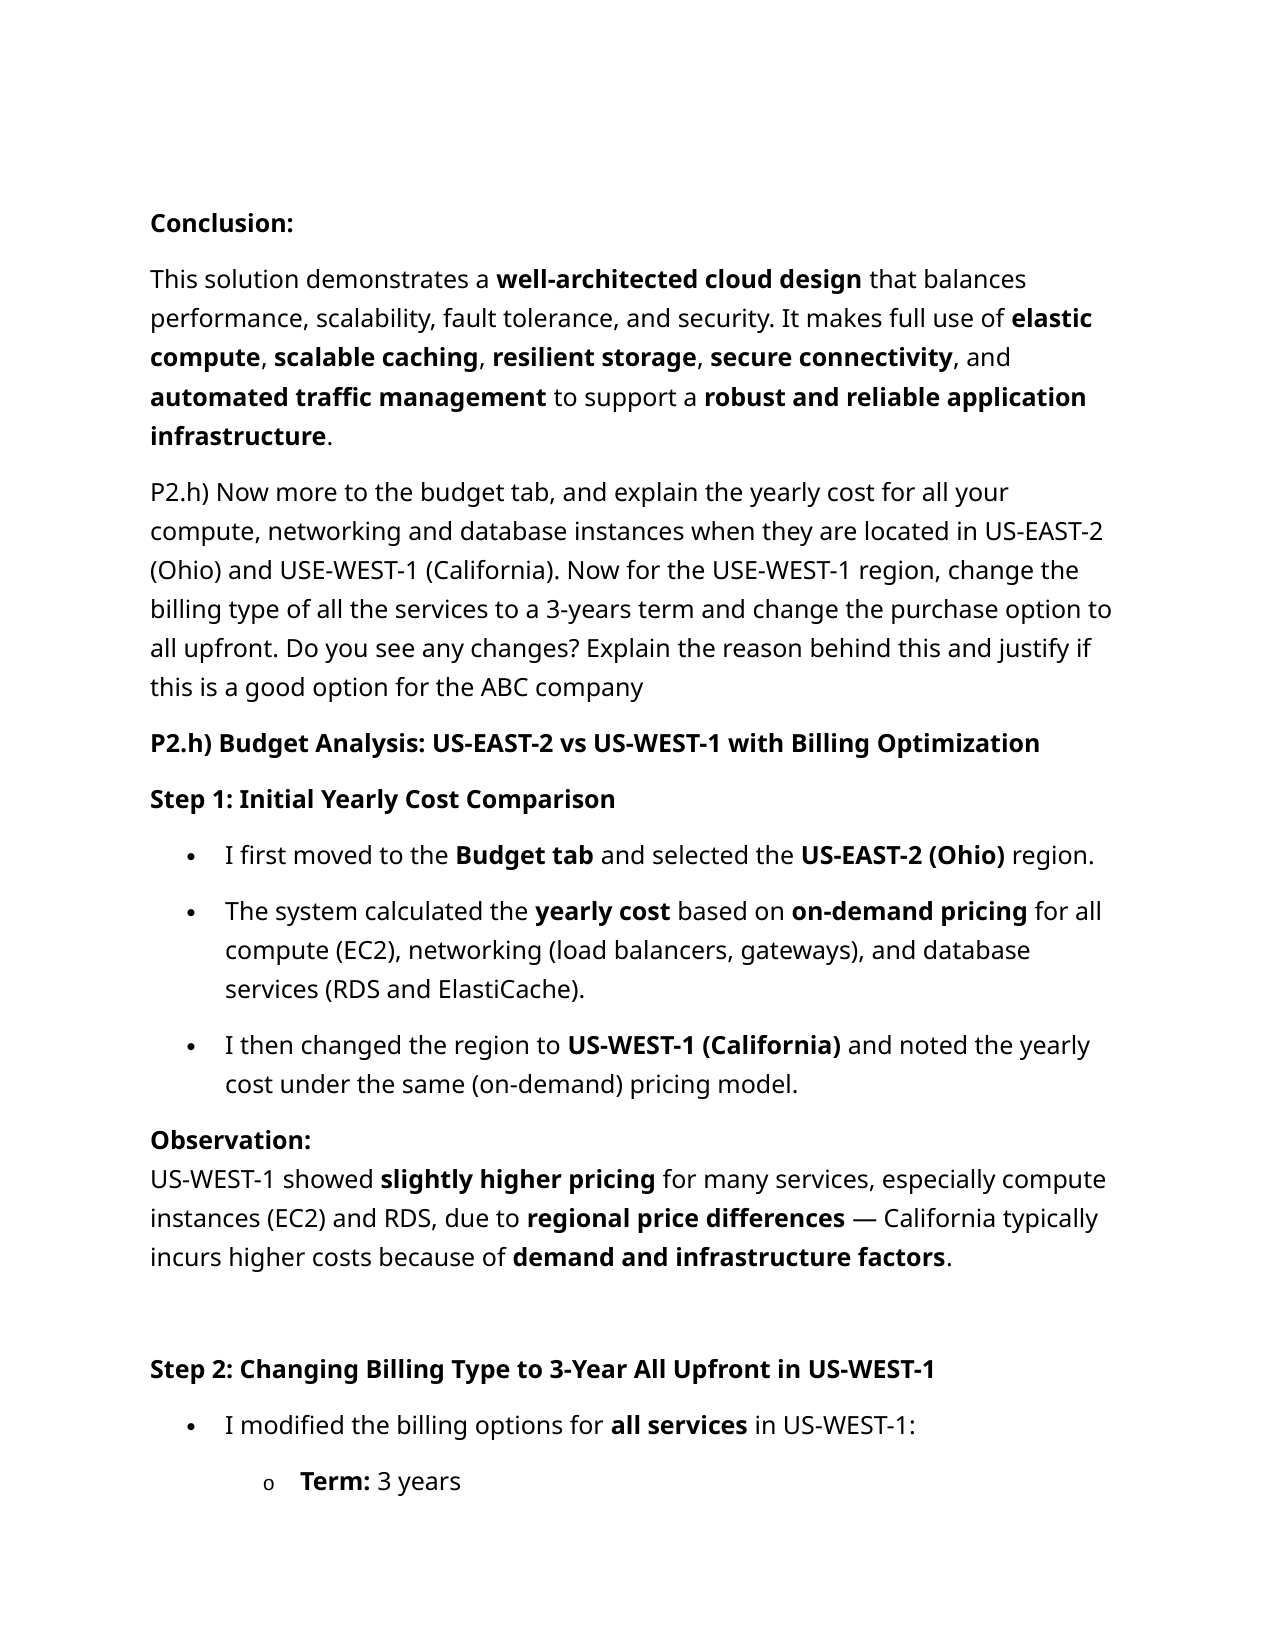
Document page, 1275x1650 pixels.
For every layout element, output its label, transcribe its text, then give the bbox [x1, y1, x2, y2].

list I then changed the region to US-WEST-1 (California) and noted the yearly cost under the same (on-demand) pricing model. [187, 1027, 1125, 1101]
list I first moved to the Budget tab and selected the US-EAST-2 (Ohio) region. [187, 837, 1125, 872]
text This solution demonstrates a well-architected cloud design that balances performance, scalability, fault tolerance, and security. It makes full use of elastic compute, scalable caching, resilient storage, secure connectivity, and automated traffic management to support a robust and reliable application infrastructure. [150, 262, 1125, 452]
text Observation: US-WEST-1 showed slightly higher pricing for many services, especially compute instances (EC2) and RDS, due to regional price differences — California typically incurs higher costs because of demand and infrastructure factors. [150, 1122, 1125, 1274]
list I modified the billing options for all services in US-WEST-1: [187, 1407, 1125, 1442]
text Conclusion: [150, 206, 1125, 240]
text P2.h) Budget Analysis: US-EAST-2 vs US-WEST-1 with Billing Optimization [150, 726, 1125, 760]
text Step 1: Initial Yearly Cost Comparison [150, 782, 1125, 816]
list The system calculated the yearly cost based on on-demand pricing for all compute (EC2), networking (load balancers, gateways), and database services (RDS and ElastiCache). [187, 893, 1125, 1006]
text Step 2: Changing Billing Type to 3-Year All Upfront in US-WEST-1 [150, 1352, 1125, 1386]
list Term: 3 years [262, 1463, 1125, 1497]
text P2.h) Now more to the budget tab, and explain the yearly cost for all your compute, networking and database instances when they are located in US-EAST-2 (Ohio) and USE-WEST-1 (California). Now for the USE-WEST-1 region, change the billing type of all the services to a 3-years term and change the purchase option to all upfront. Do you see any changes? Explain the reason behind this and justify if this is a good option for the ABC company [150, 474, 1125, 704]
